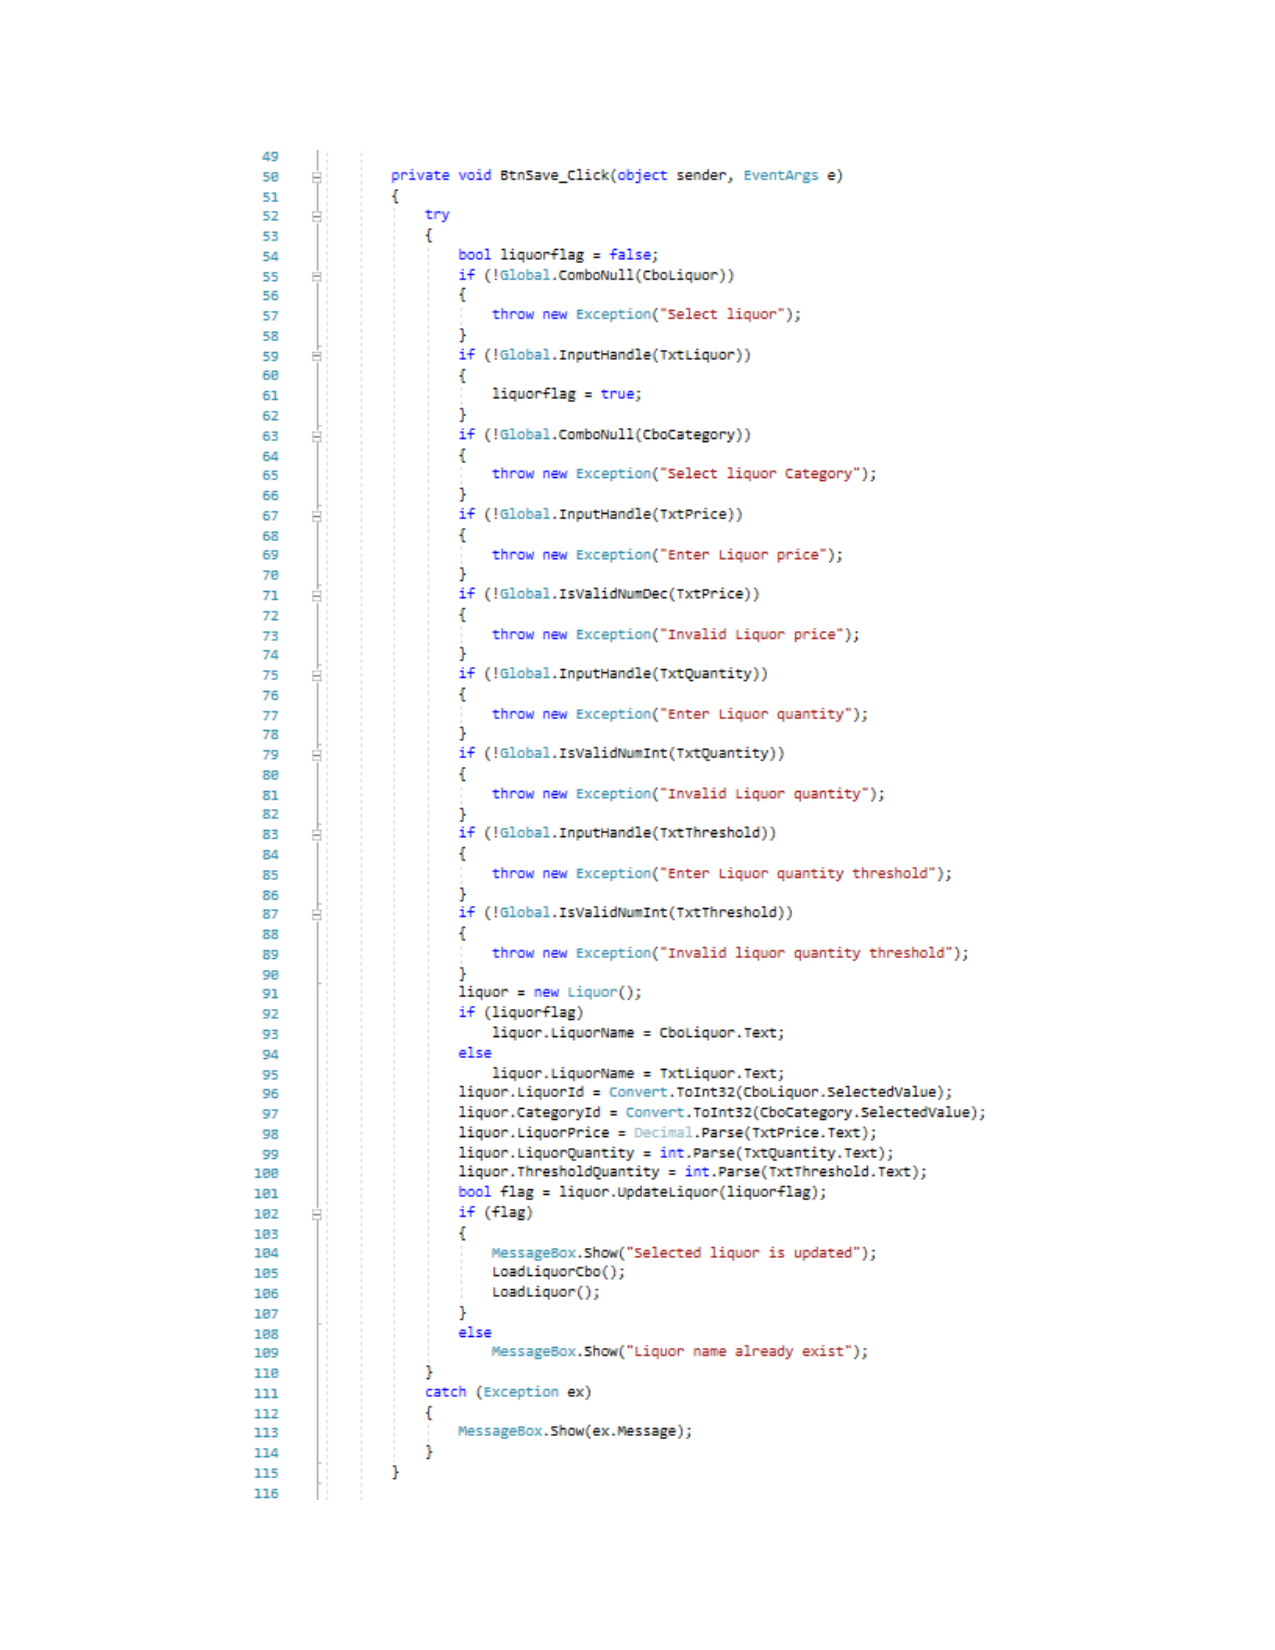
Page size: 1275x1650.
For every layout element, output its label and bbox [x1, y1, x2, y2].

picture [250, 150, 1031, 1500]
